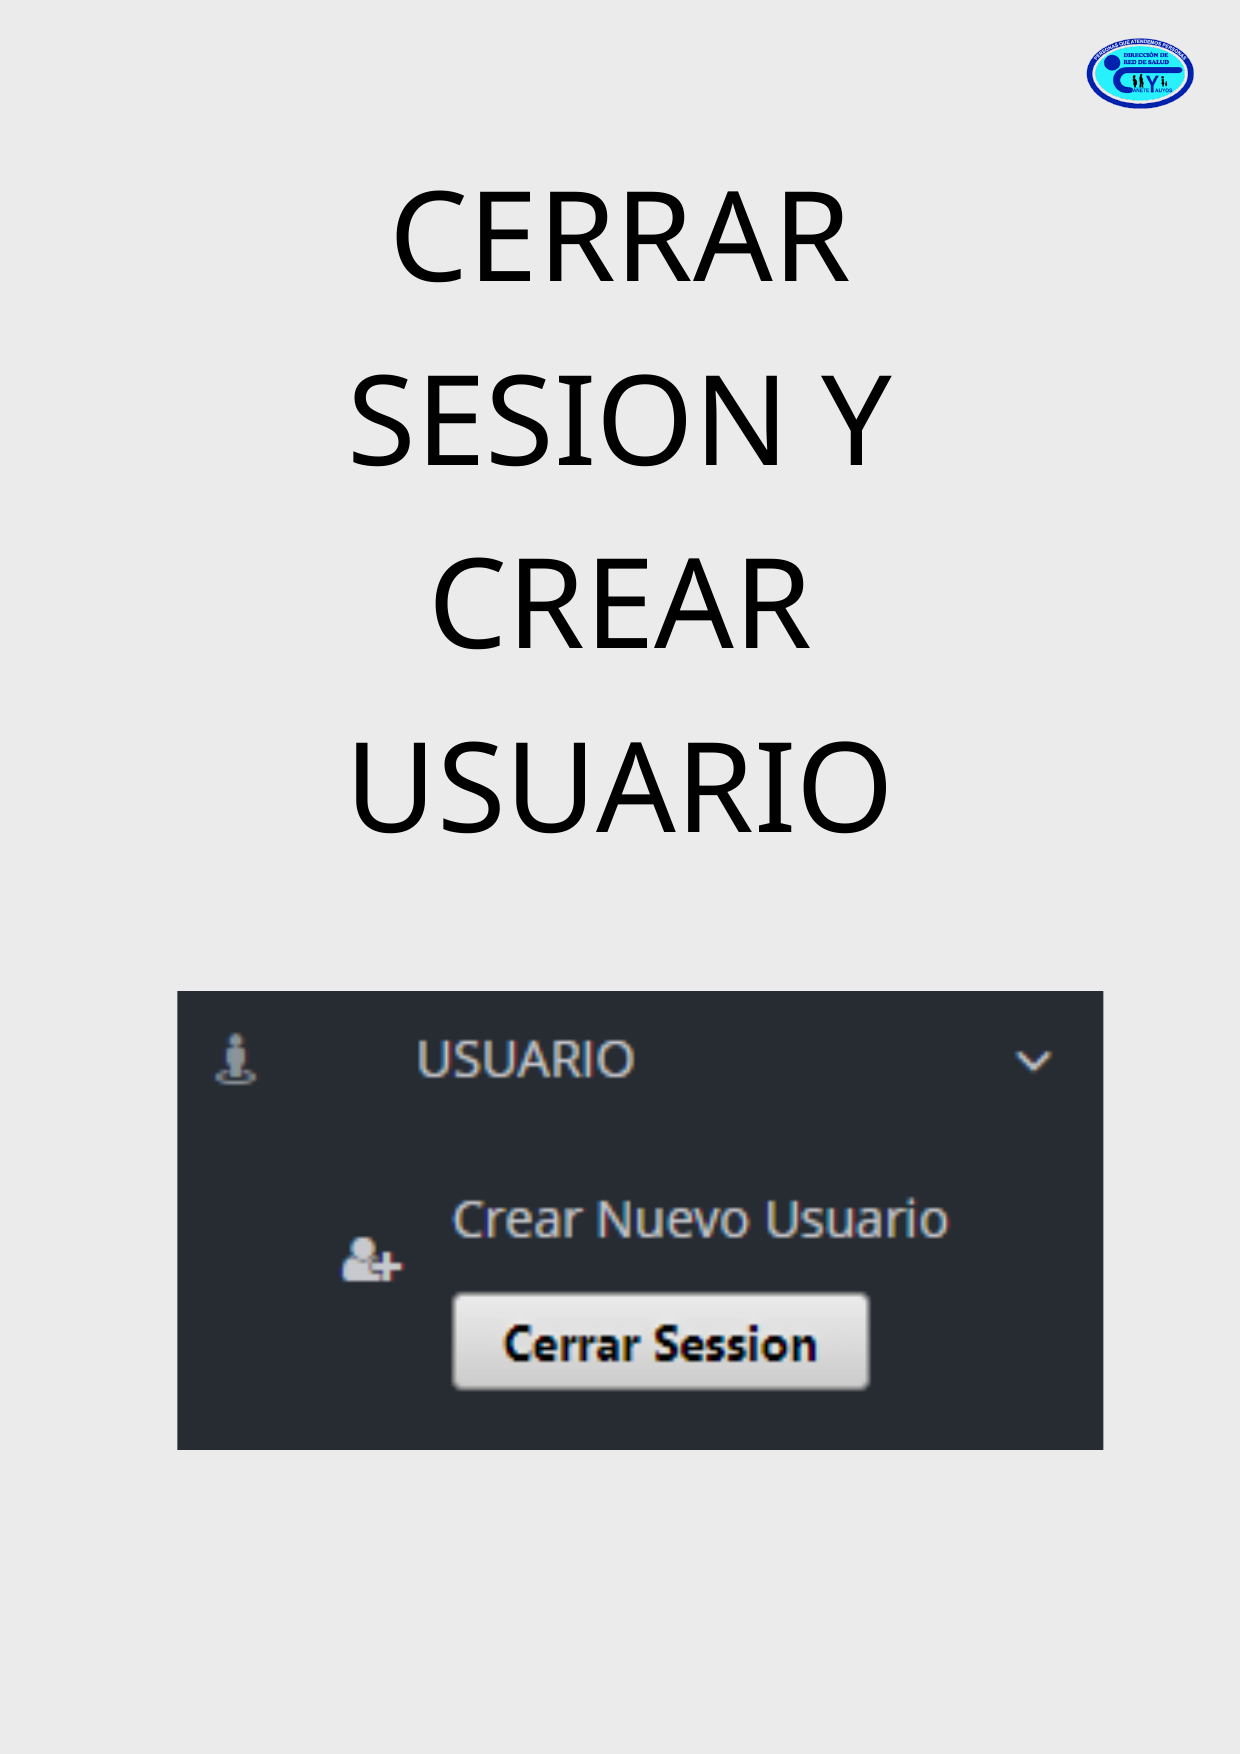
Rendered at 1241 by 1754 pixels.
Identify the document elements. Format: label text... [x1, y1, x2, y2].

text CERRAR SESION Y CREAR USUARIO [177, 148, 1063, 869]
picture [177, 991, 1104, 1450]
picture [1086, 38, 1194, 109]
